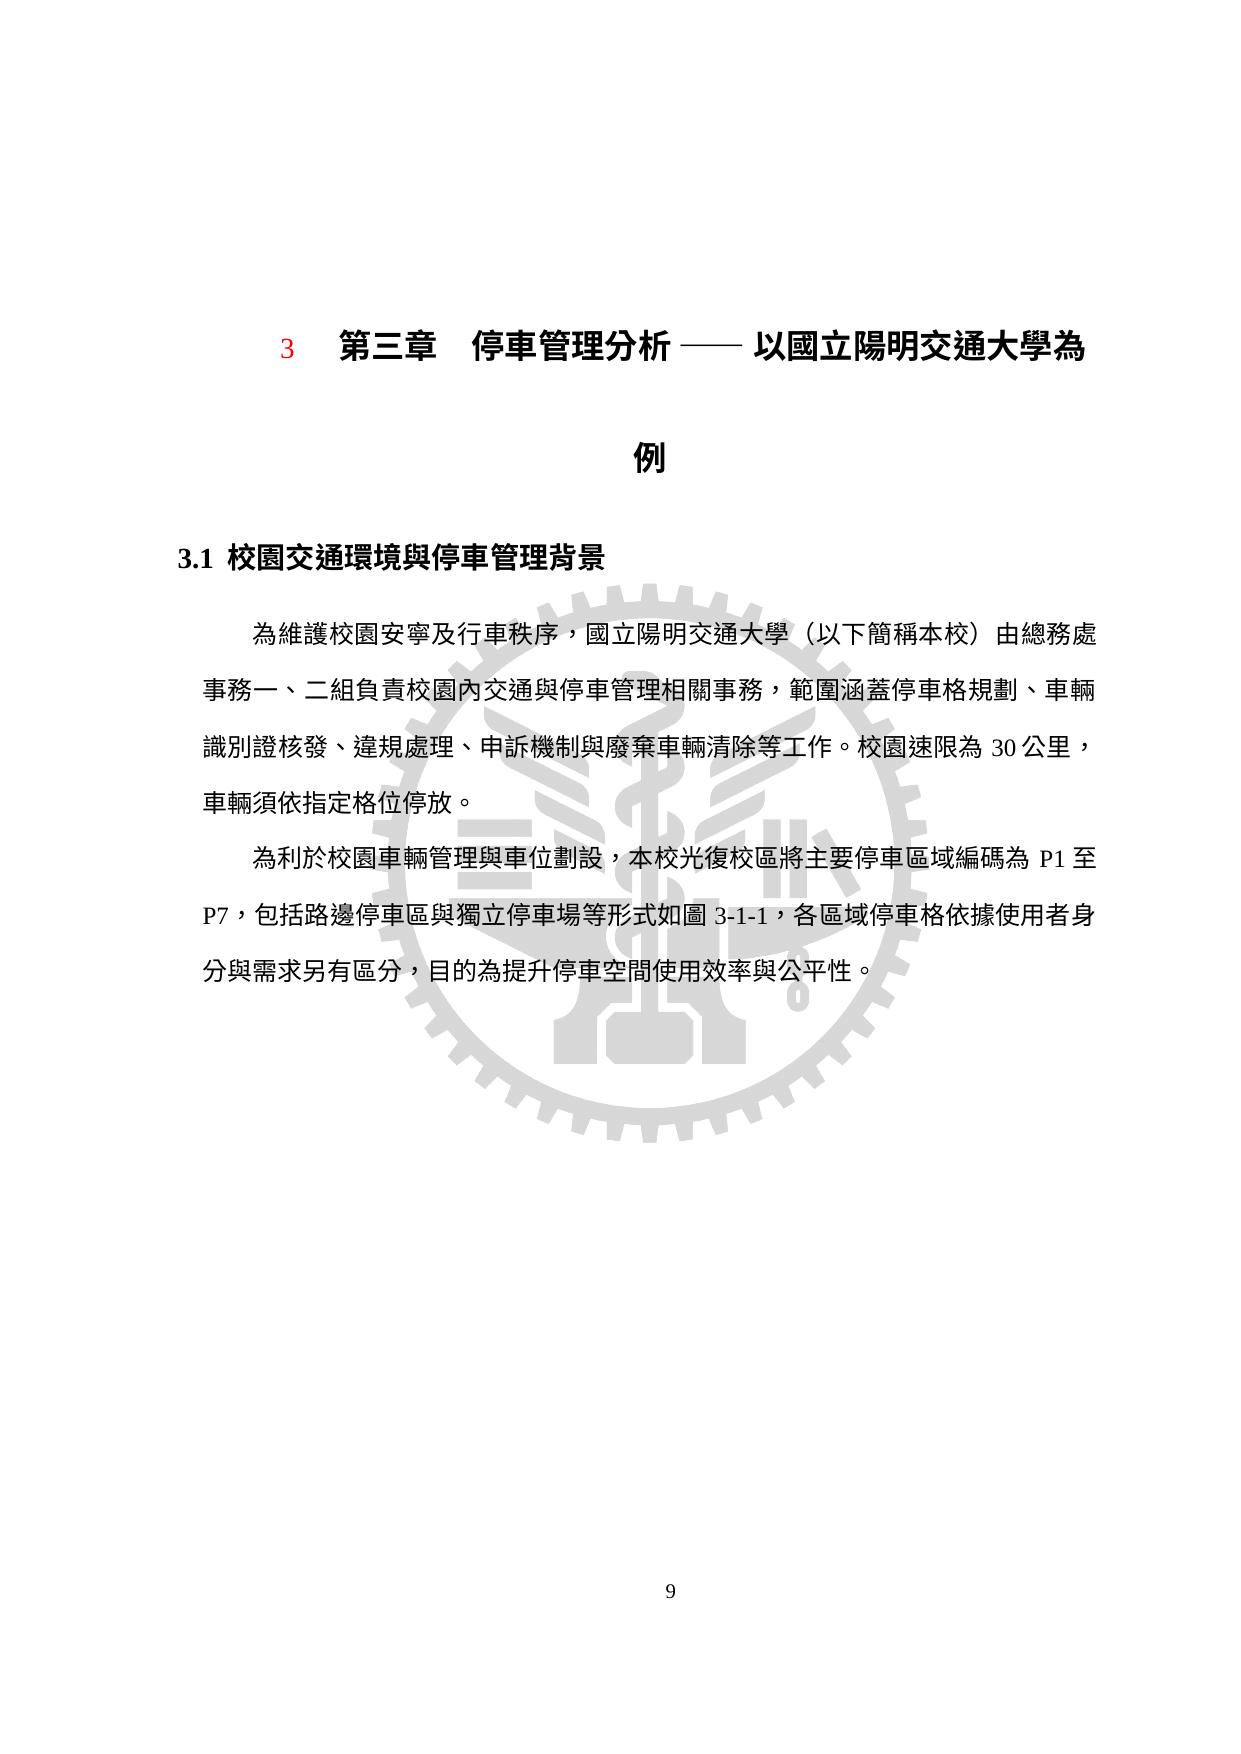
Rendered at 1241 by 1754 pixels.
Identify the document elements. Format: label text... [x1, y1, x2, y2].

text 為利於校園車輛管理與車位劃設，本校光復校區將主要停車區域編碼為 P1 至 P7，包括路邊停車區與獨立停車場等形式如圖3-1-1，各區域停車格依據使用者身分與需求另有區分，目的為提升停車空間使用效率與公平性。 [202, 838, 1097, 988]
subtitle 第三章 停車管理分析 —— 以國立陽明交通大學為例 [202, 306, 1097, 494]
text 為維護校園安寧及行車秩序，國立陽明交通大學（以下簡稱本校）由總務處事務一、二組負責校園內交通與停車管理相關事務，範圍涵蓋停車格規劃、車輛識別證核發、違規處理、申訴機制與廢棄車輛清除等工作。校園速限為30公里，車輛須依指定格位停放。 [202, 614, 1097, 820]
subtitle 校園交通環境與停車管理背景 [177, 518, 1097, 593]
